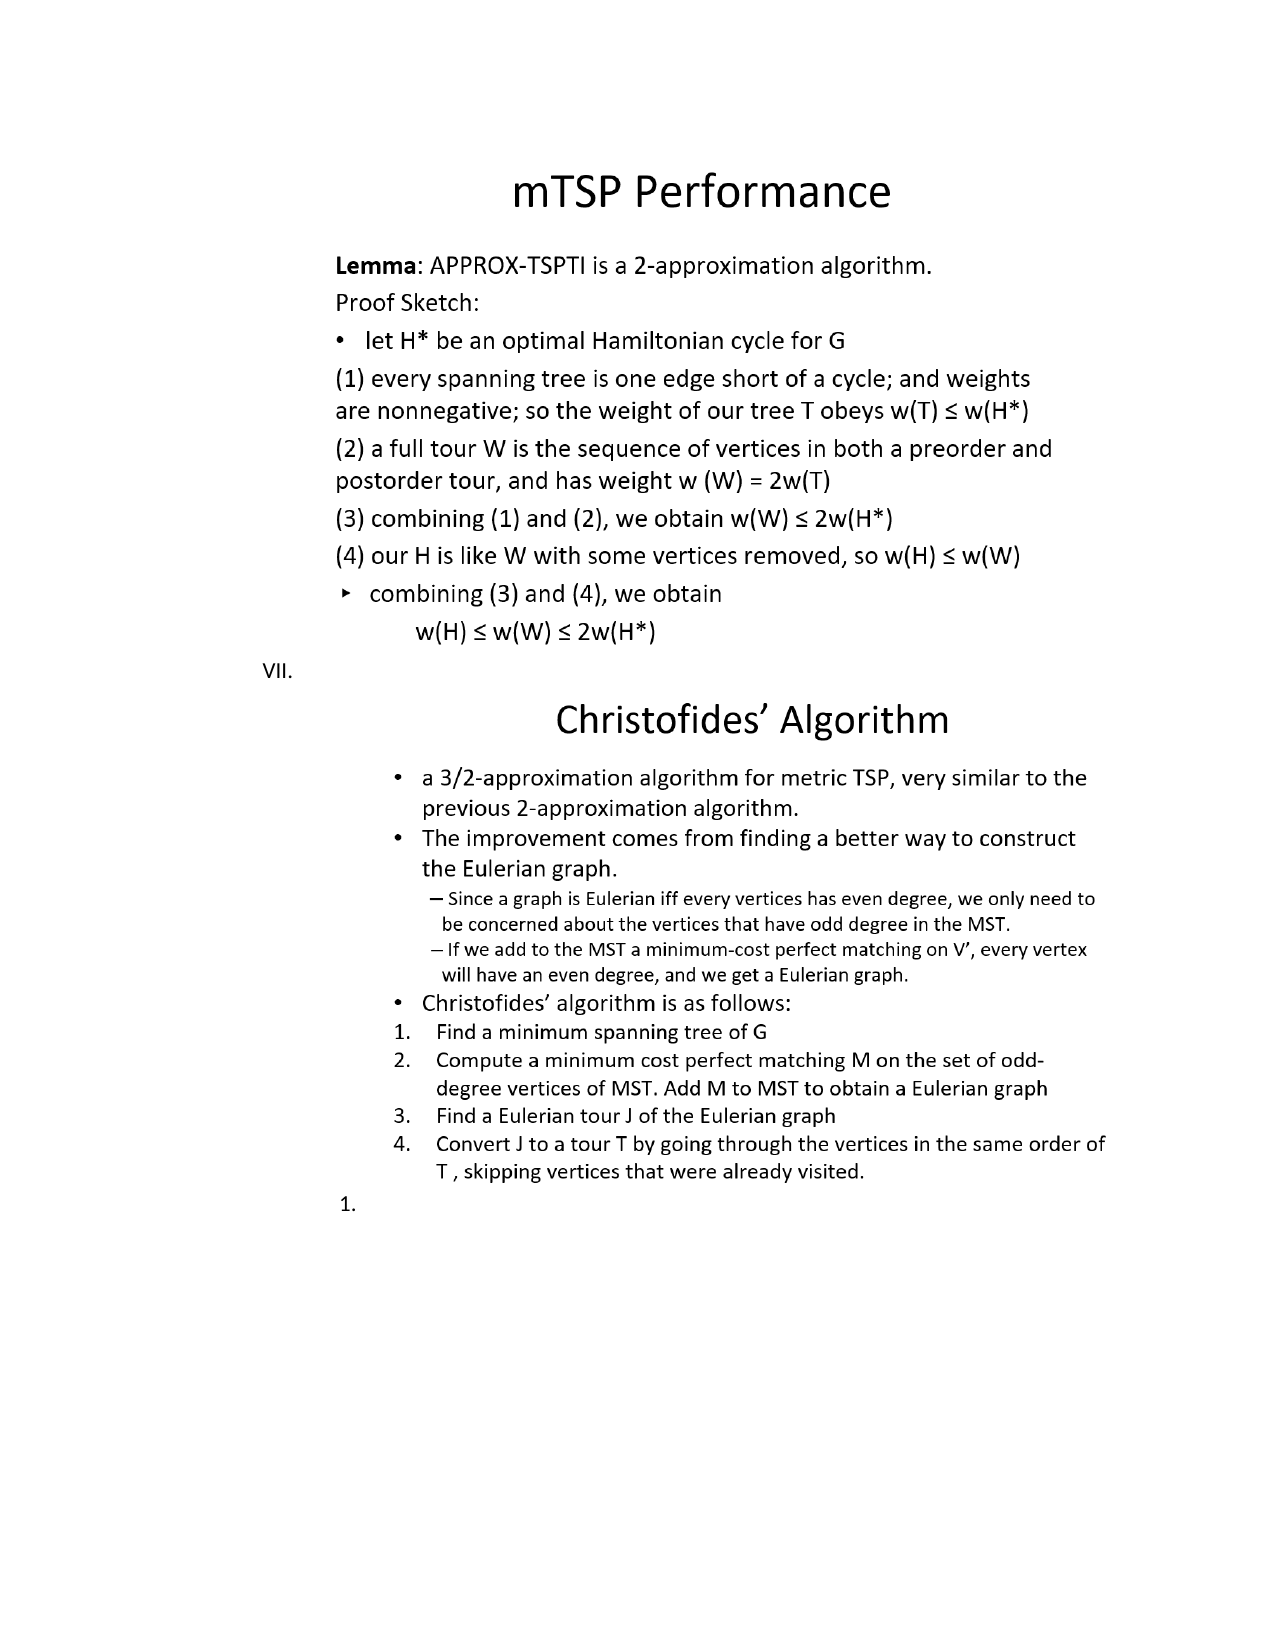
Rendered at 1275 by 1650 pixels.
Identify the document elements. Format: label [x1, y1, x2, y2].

picture [375, 686, 1123, 1212]
picture [300, 150, 1090, 679]
